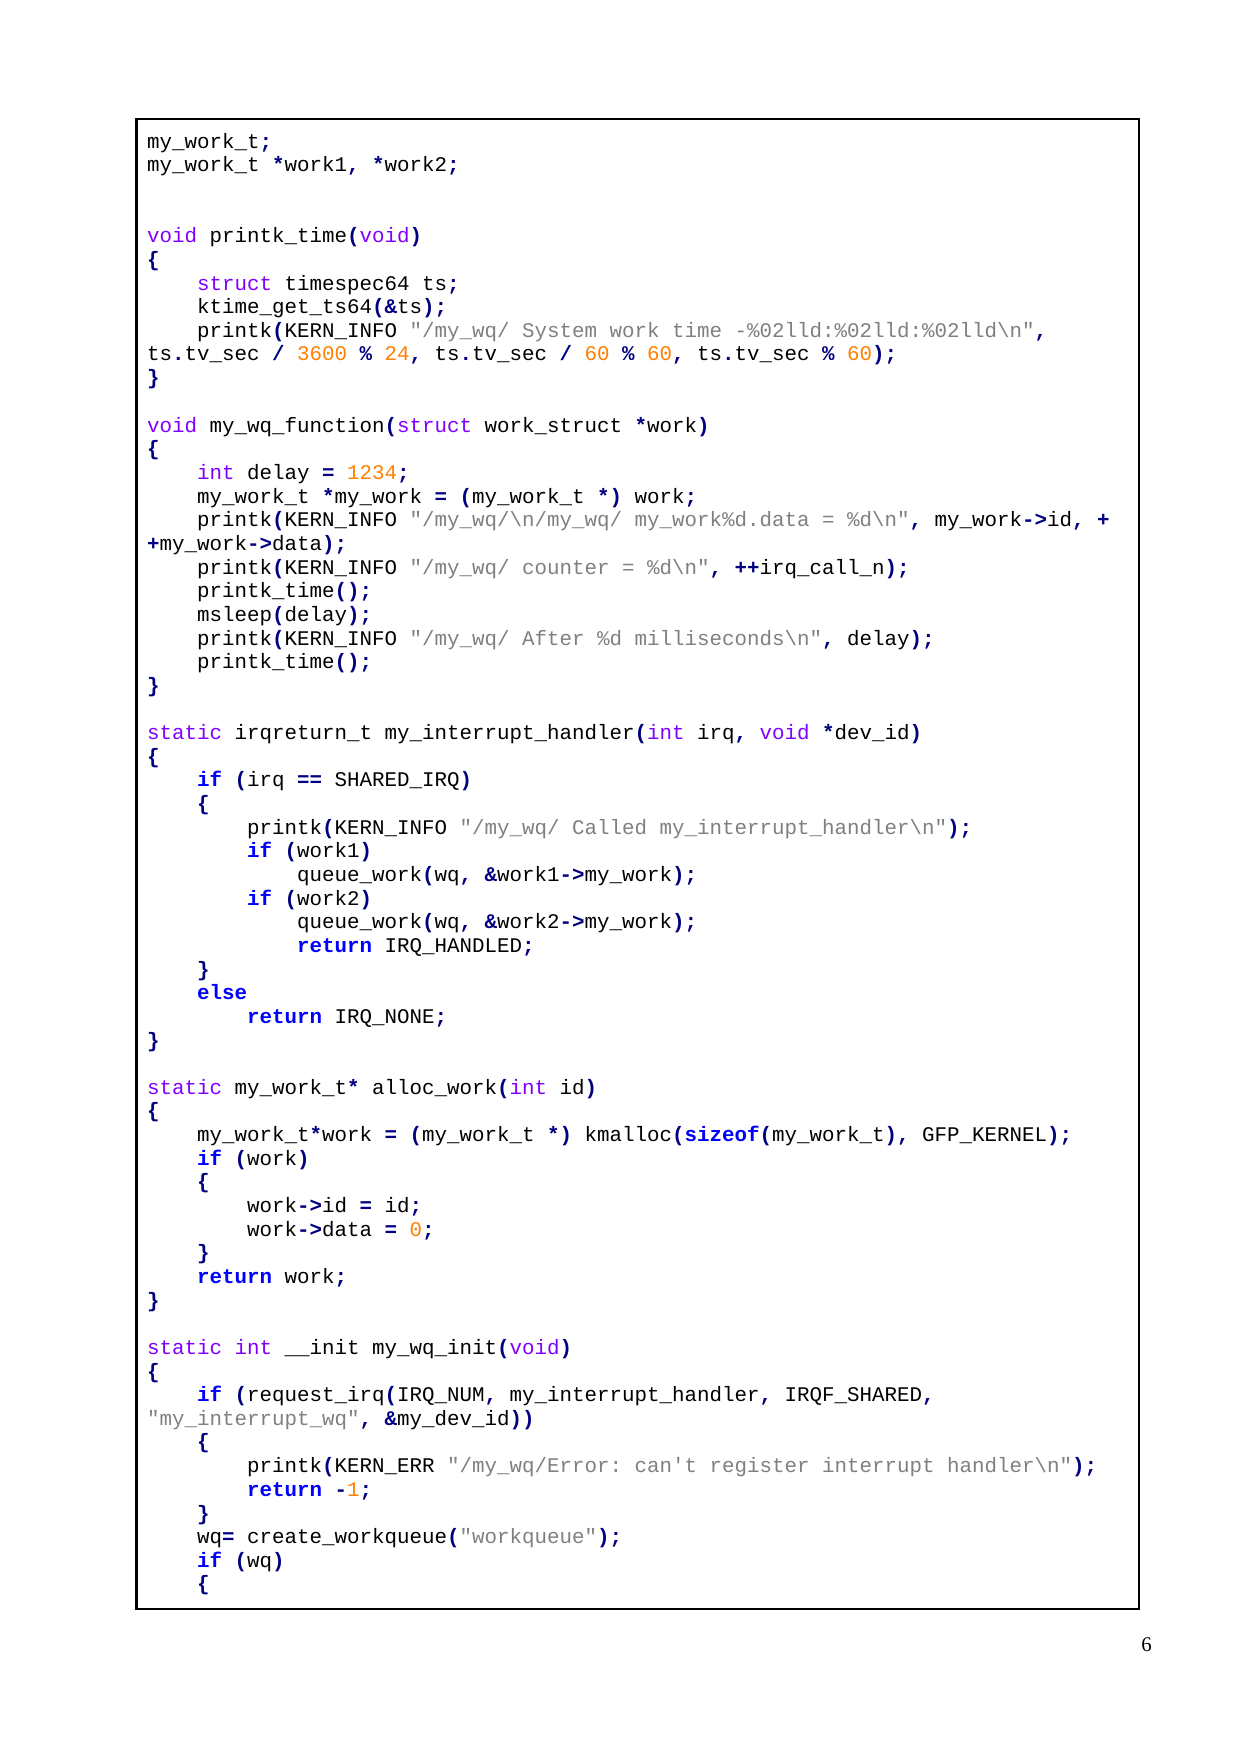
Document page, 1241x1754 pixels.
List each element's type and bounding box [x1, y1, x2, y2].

table_header [138, 120, 1138, 1607]
